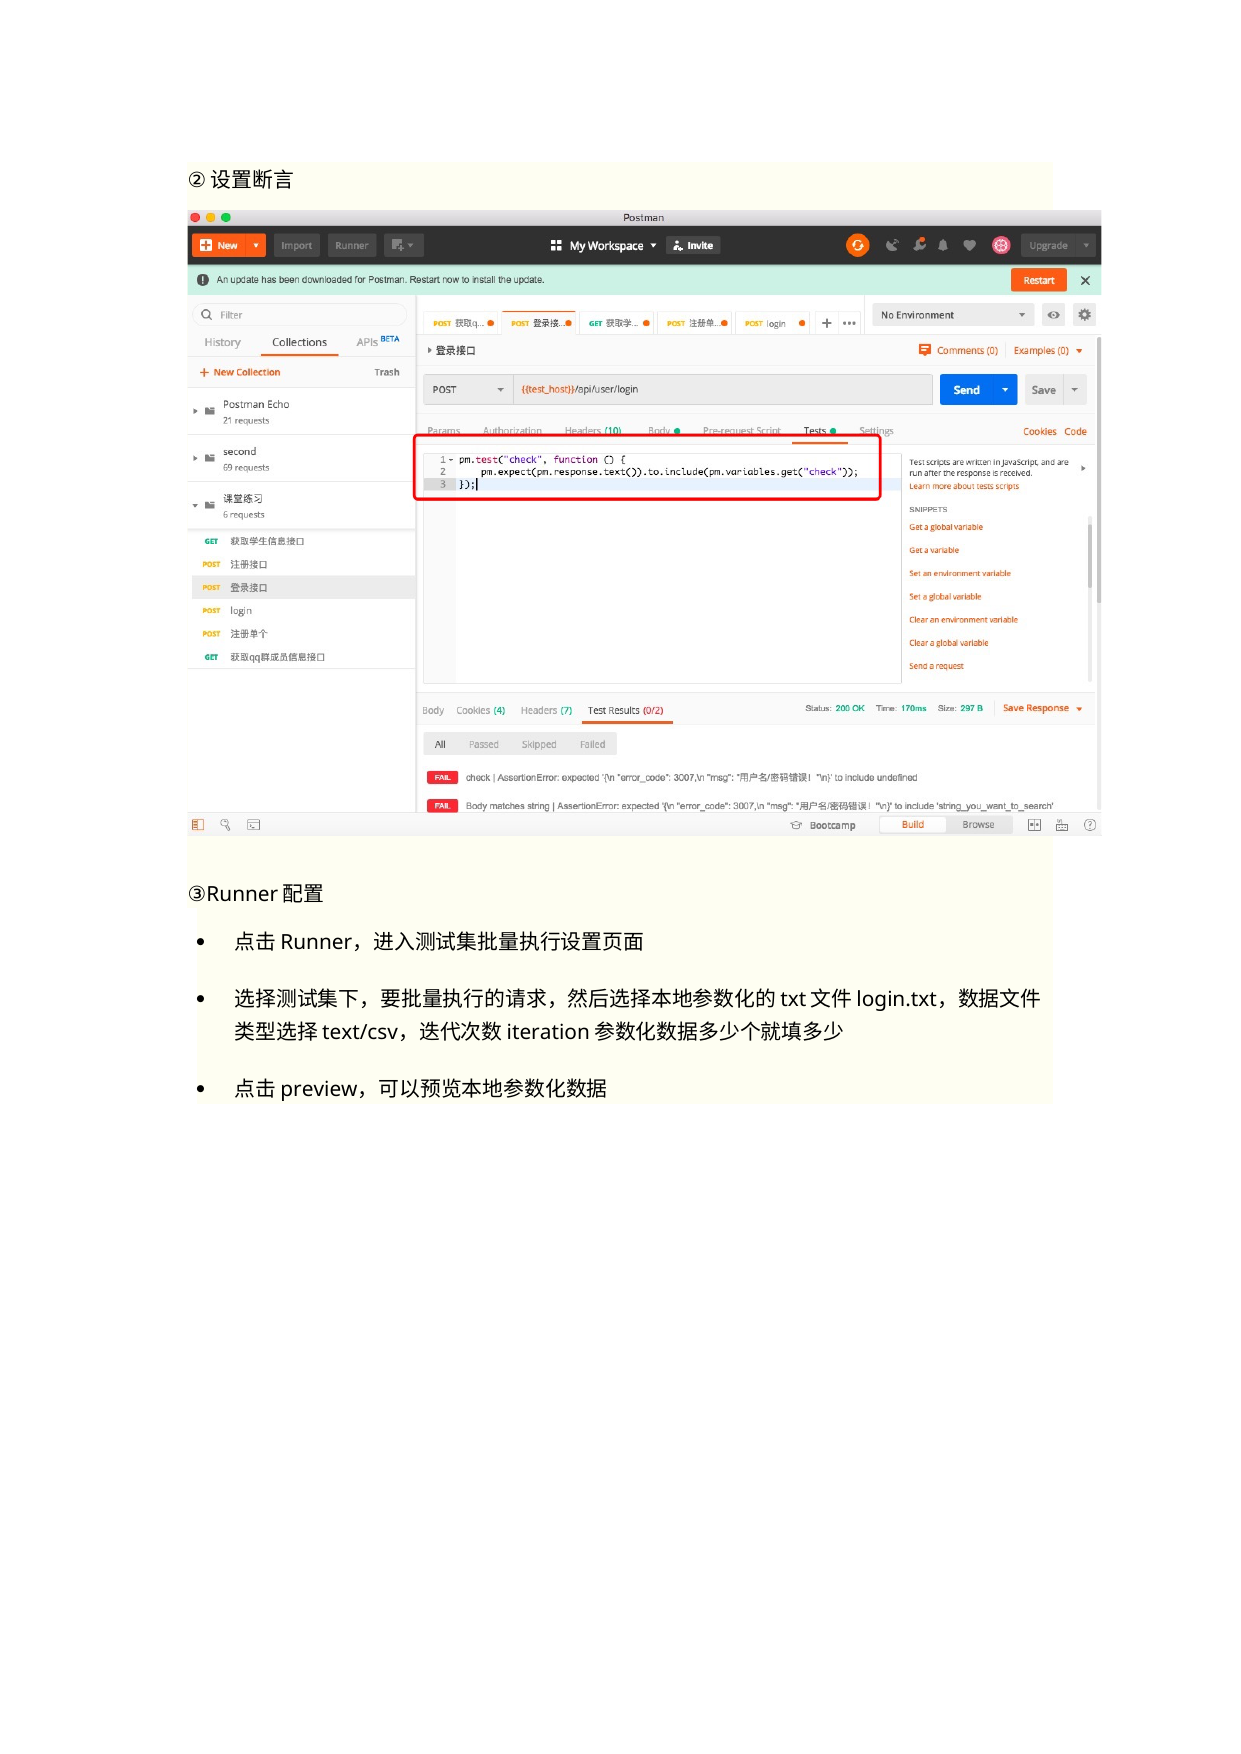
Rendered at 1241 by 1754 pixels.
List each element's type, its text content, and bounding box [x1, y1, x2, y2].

picture [187, 210, 1102, 836]
list 选择测试集下，要批量执行的请求，然后选择本地参数化的txt文件login.txt，数据文件类型选择text/csv，迭代次数iteration参数化数据多少个就填多少 [197, 981, 1053, 1046]
list 点击preview，可以预览本地参数化数据 [197, 1071, 1053, 1104]
text ③Runner配置 [187, 876, 1053, 908]
text ②设置断言 [187, 162, 1053, 194]
list 点击Runner，进入测试集批量执行设置页面 [197, 924, 1053, 956]
